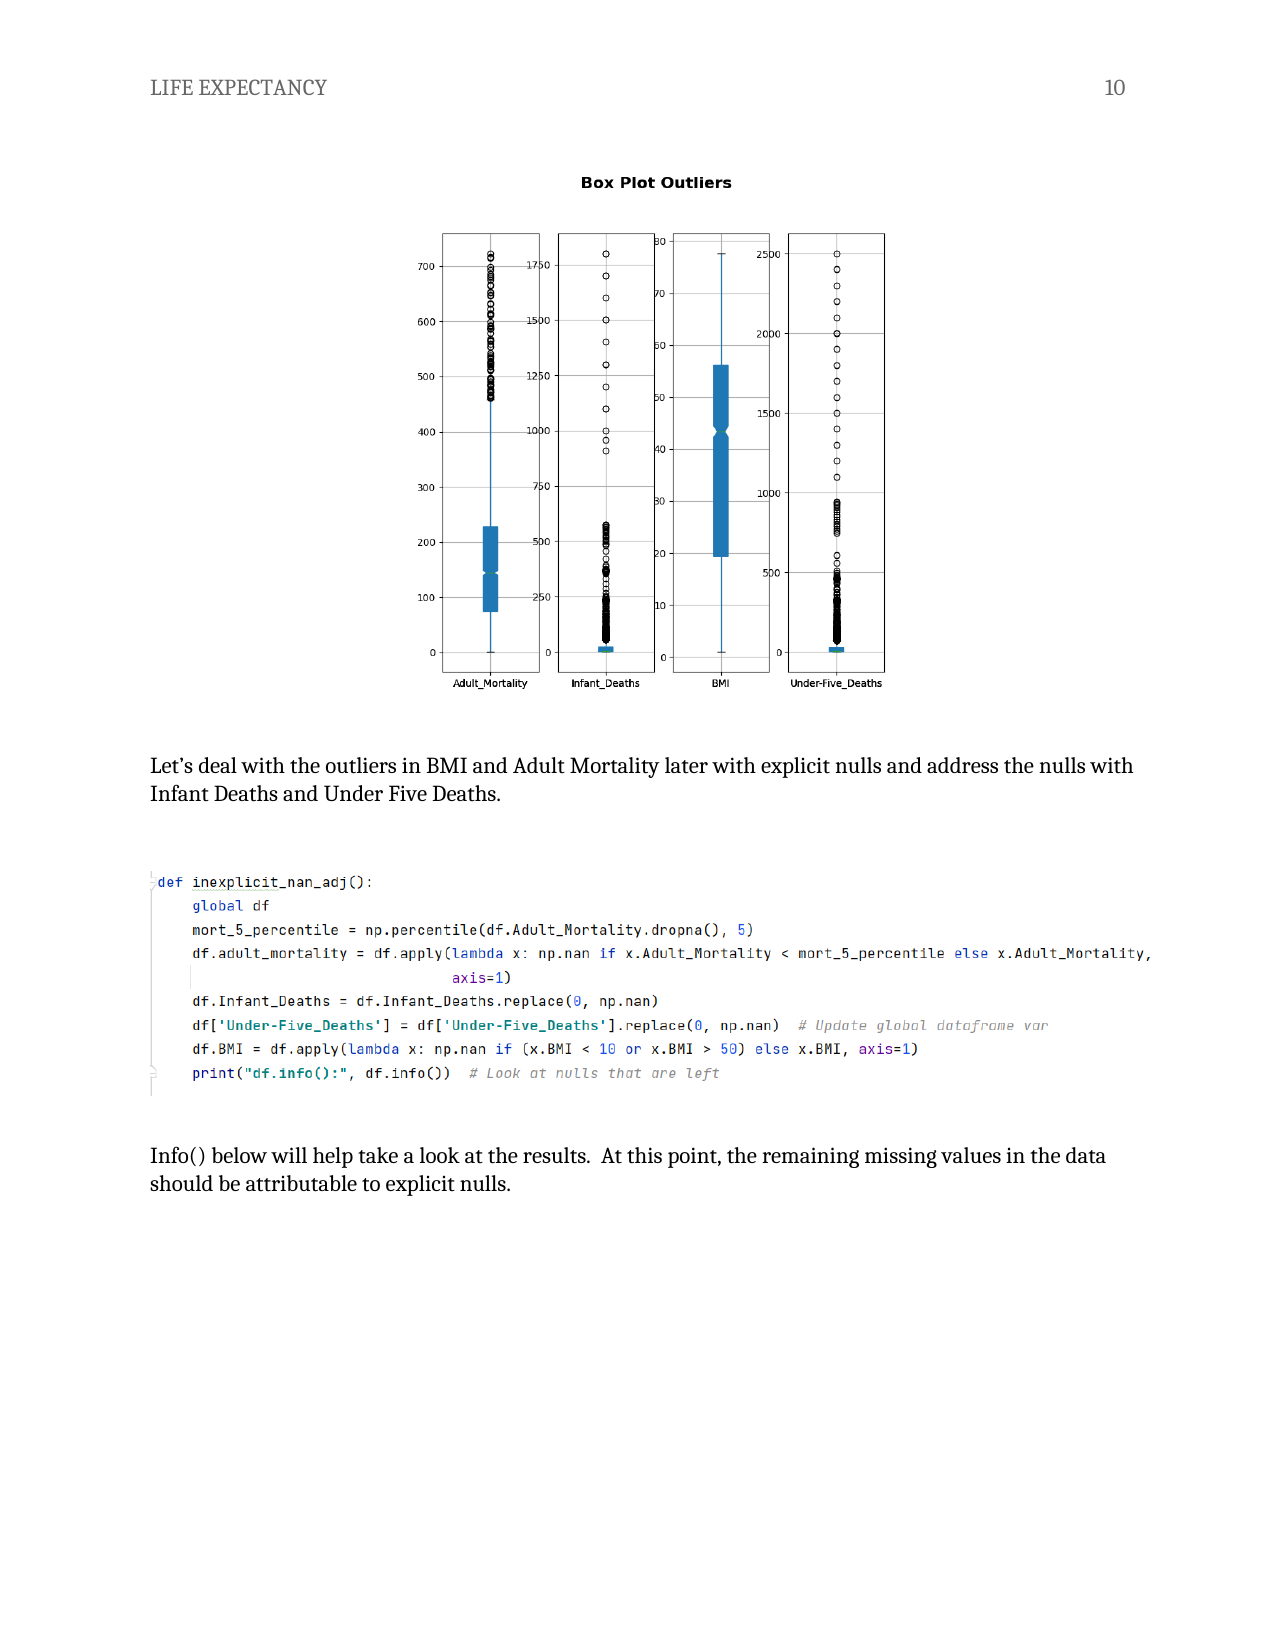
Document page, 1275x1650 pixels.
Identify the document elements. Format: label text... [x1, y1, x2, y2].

picture [150, 871, 1163, 1096]
picture [371, 165, 941, 734]
text Info() below will help take a look at the results. At this point, the remaining missing values in the data should be attributable to explicit nulls. [150, 1114, 1162, 1197]
text Let’s deal with the outliers in BMI and Adult Mortality later with explicit nulls and address the nulls with Infant Deaths and Under Five Deaths. [150, 753, 1162, 807]
